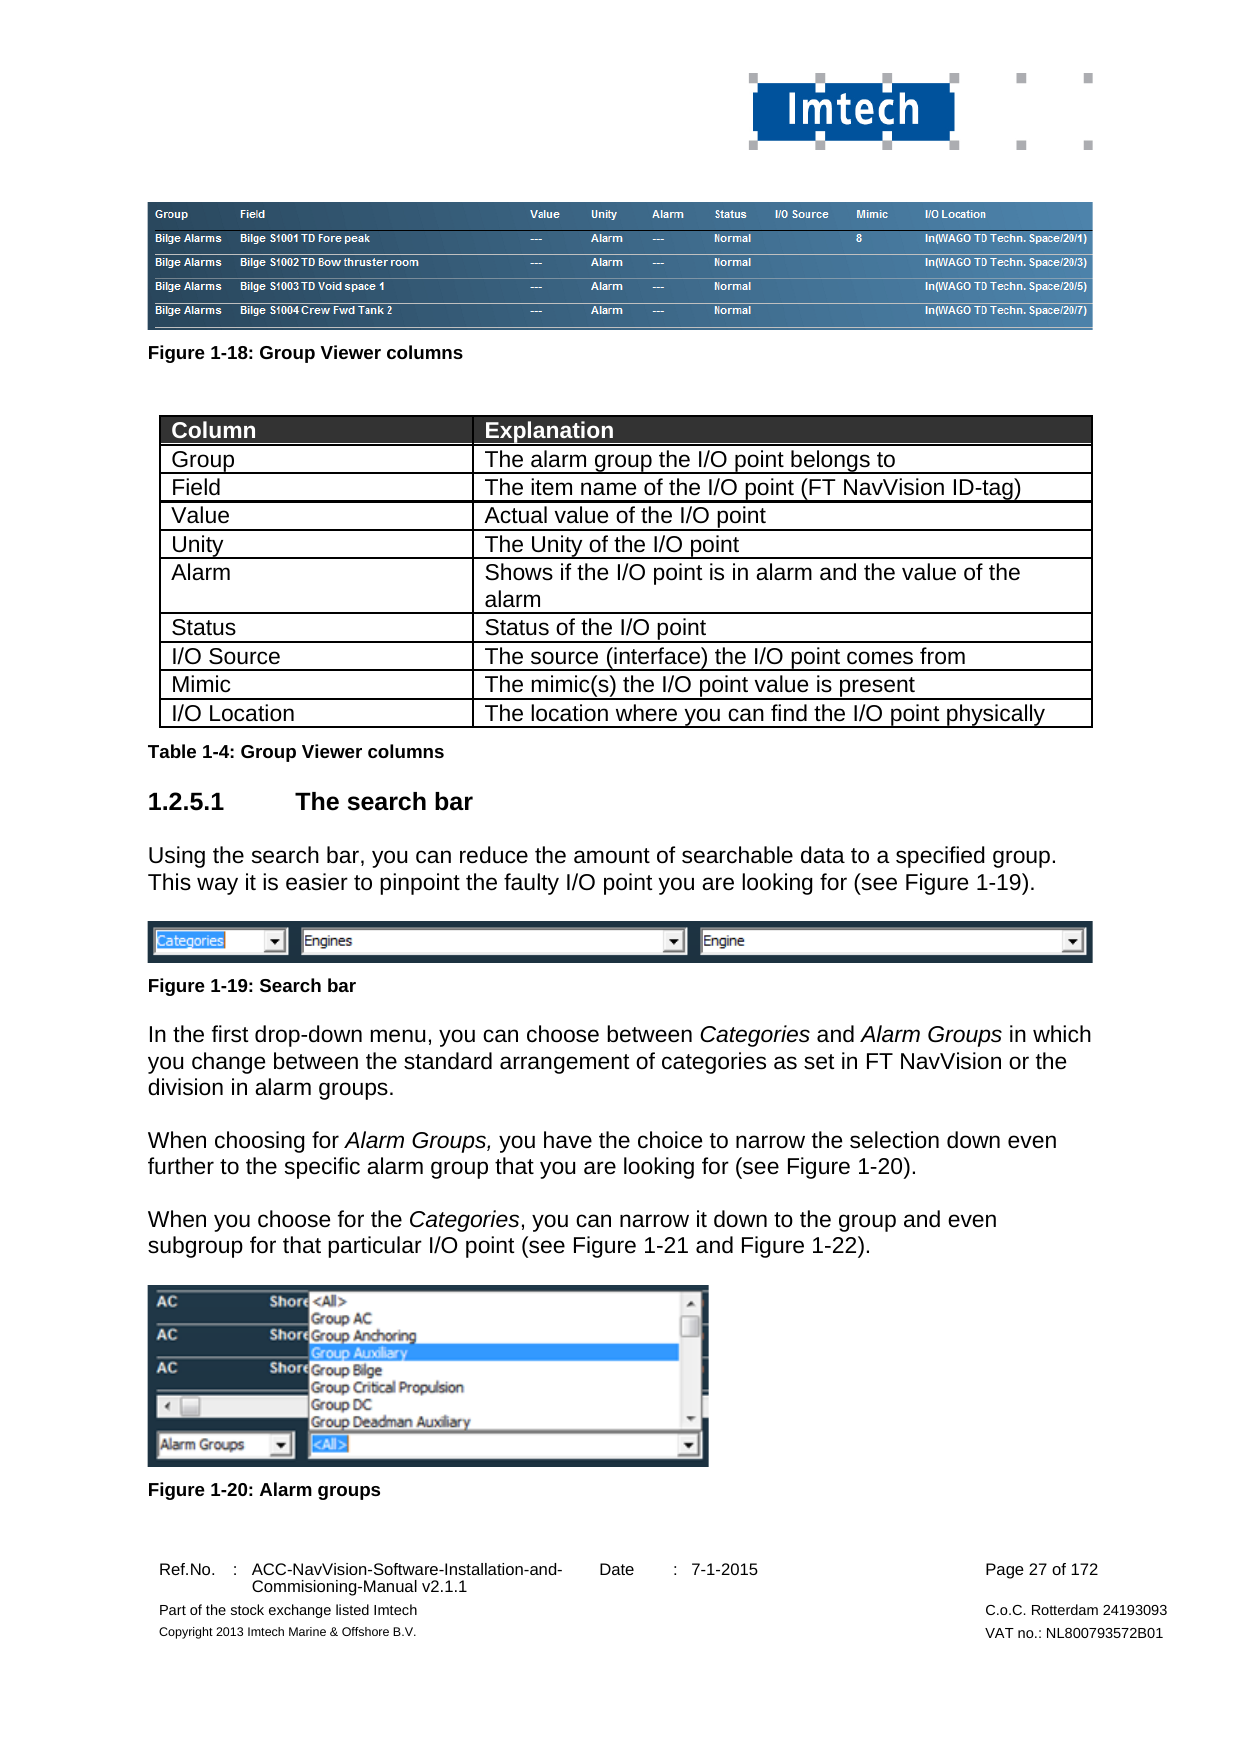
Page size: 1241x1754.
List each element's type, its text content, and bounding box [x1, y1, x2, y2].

subtitle The search bar [148, 787, 1093, 816]
text In the first drop-down menu, you can choose between Categories and Alarm Groups in which you change between the standard arrangement of categories as set in FT NavVision or the division in alarm groups. [148, 1021, 1093, 1101]
text Figure 1-18: Group Viewer columns [148, 342, 1093, 364]
table_cell Field [161, 474, 472, 500]
table_cell Unity [161, 531, 472, 557]
table_cell The location where you can find the I/O point physically [474, 700, 1091, 726]
table_cell Mimic [161, 671, 472, 697]
text Figure 1-20: Alarm groups [148, 1479, 1093, 1500]
table_cell The item name of the I/O point (FT NavVision ID-tag) [474, 474, 1091, 500]
text When you choose for the Categories, you can narrow it down to the group and even subgroup for that particular I/O point (see Figure 1-21 and Figure 1-22). [148, 1206, 1093, 1259]
table_cell Alarm [161, 559, 472, 612]
table_header Column [161, 417, 472, 443]
table_cell Status [161, 614, 472, 641]
text Figure 1-19: Search bar [148, 975, 1093, 996]
picture [147, 1285, 709, 1467]
table_cell Actual value of the I/O point [474, 503, 1091, 529]
table_cell Shows if the I/O point is in alarm and the value of the alarm [474, 559, 1091, 612]
text Using the search bar, you can reduce the amount of searchable data to a specified group. This way it is easier to pinpoint the faulty I/O point you are looking for (see Figure 1-19). [148, 842, 1093, 895]
table_cell I/O Location [161, 700, 472, 726]
picture [748, 73, 1093, 150]
text When choosing for Alarm Groups, you have the choice to narrow the selection down even further to the specific alarm group that you are looking for (see Figure 1-20). [148, 1127, 1093, 1179]
table_cell Value [161, 503, 472, 529]
table_cell I/O Source [161, 643, 472, 669]
picture [147, 202, 1093, 330]
table_header Explanation [474, 417, 1091, 443]
table_cell Group [161, 446, 472, 472]
table_cell Status of the I/O point [474, 614, 1091, 641]
table_cell The Unity of the I/O point [474, 531, 1091, 557]
table_cell The source (interface) the I/O point comes from [474, 643, 1091, 669]
picture [147, 921, 1093, 963]
table_cell The mimic(s) the I/O point value is present [474, 671, 1091, 697]
text Table 1-4: Group Viewer columns [148, 740, 1093, 762]
table_cell The alarm group the I/O point belongs to [474, 446, 1091, 472]
